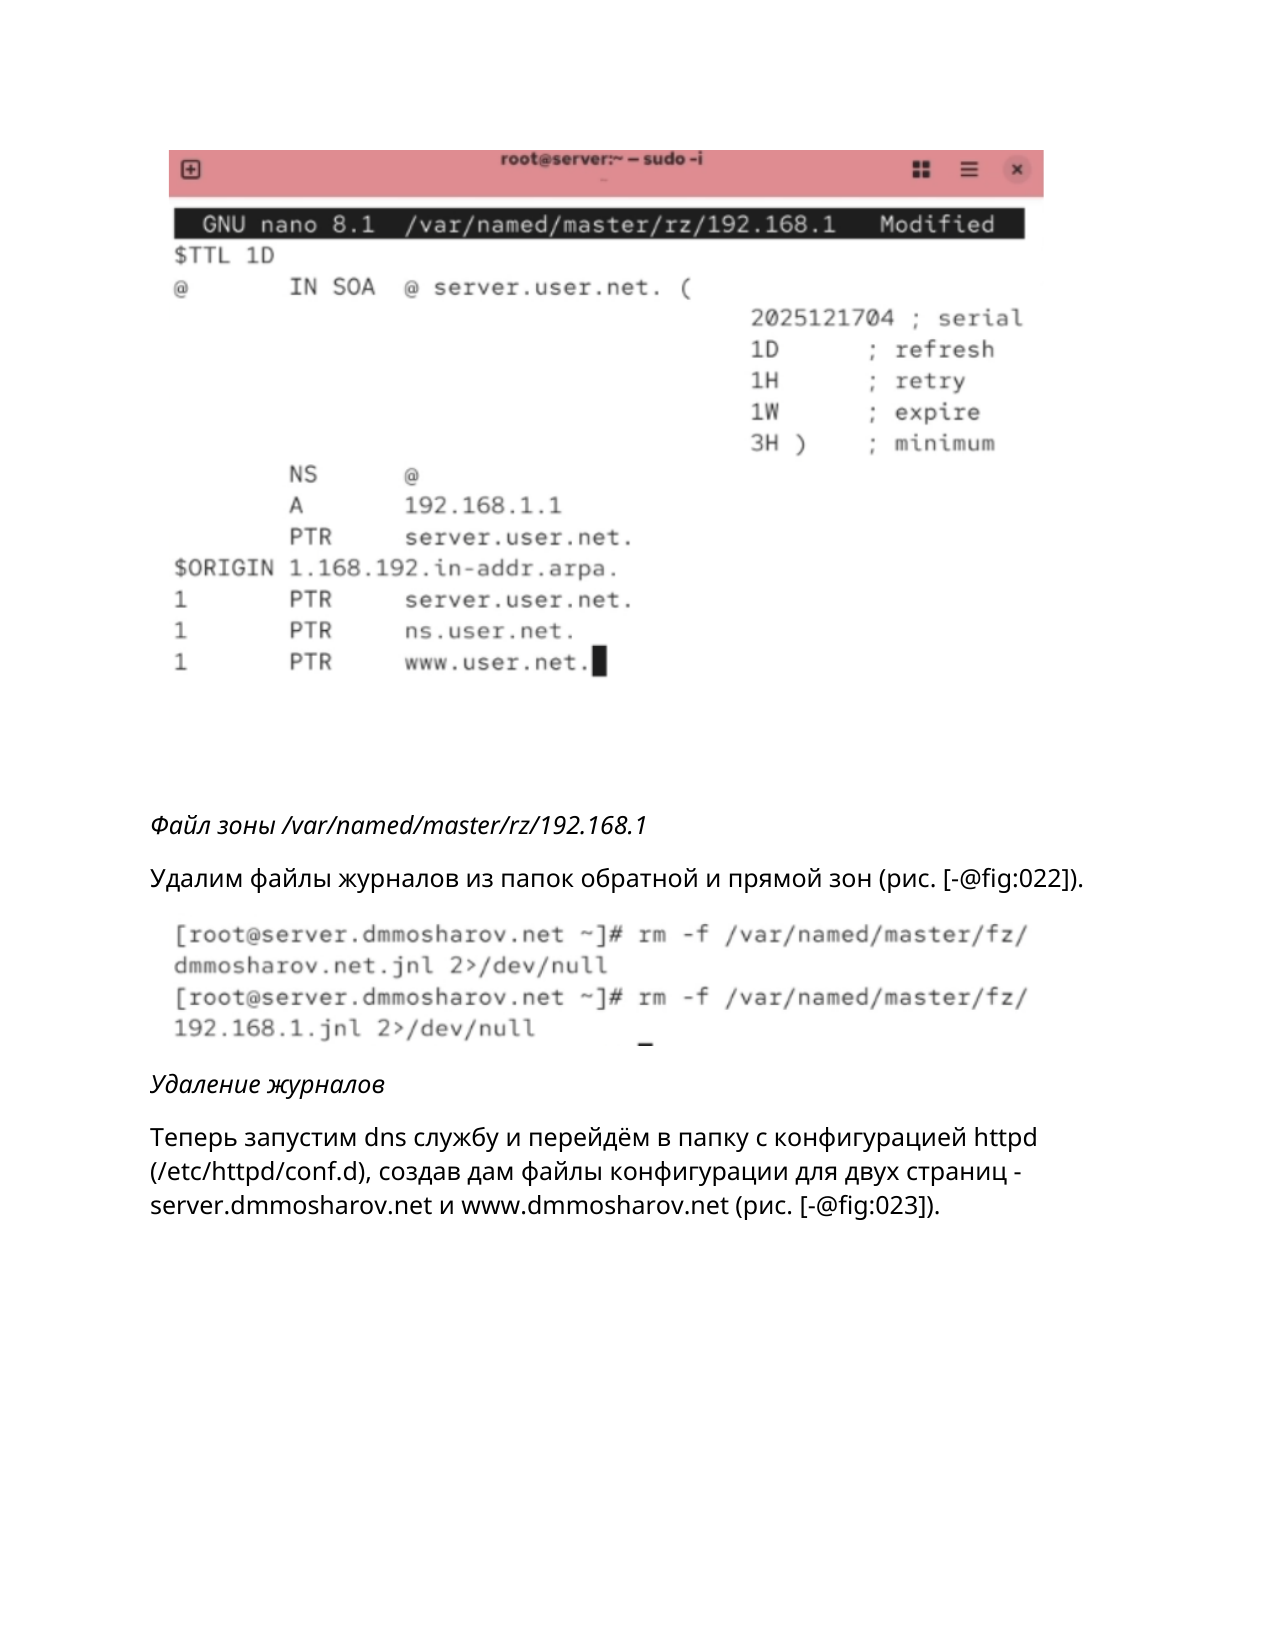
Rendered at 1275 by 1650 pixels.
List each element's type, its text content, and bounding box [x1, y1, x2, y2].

text Файл зоны /var/named/master/rz/192.168.1 [150, 808, 1125, 842]
text Удаление журналов [150, 1067, 1125, 1101]
picture [168, 913, 1044, 1046]
text Удалим файлы журналов из папок обратной и прямой зон (рис. [-@fig:022]). [150, 860, 1125, 894]
text Теперь запустим dns службу и перейдём в папку с конфигурацией httpd (/etc/httpd/conf.d), создав дам файлы конфигурации для двух страниц - server.dmmosharov.net и www.dmmosharov.net (рис. [-@fig:023]). [150, 1120, 1125, 1222]
picture [168, 150, 1044, 787]
